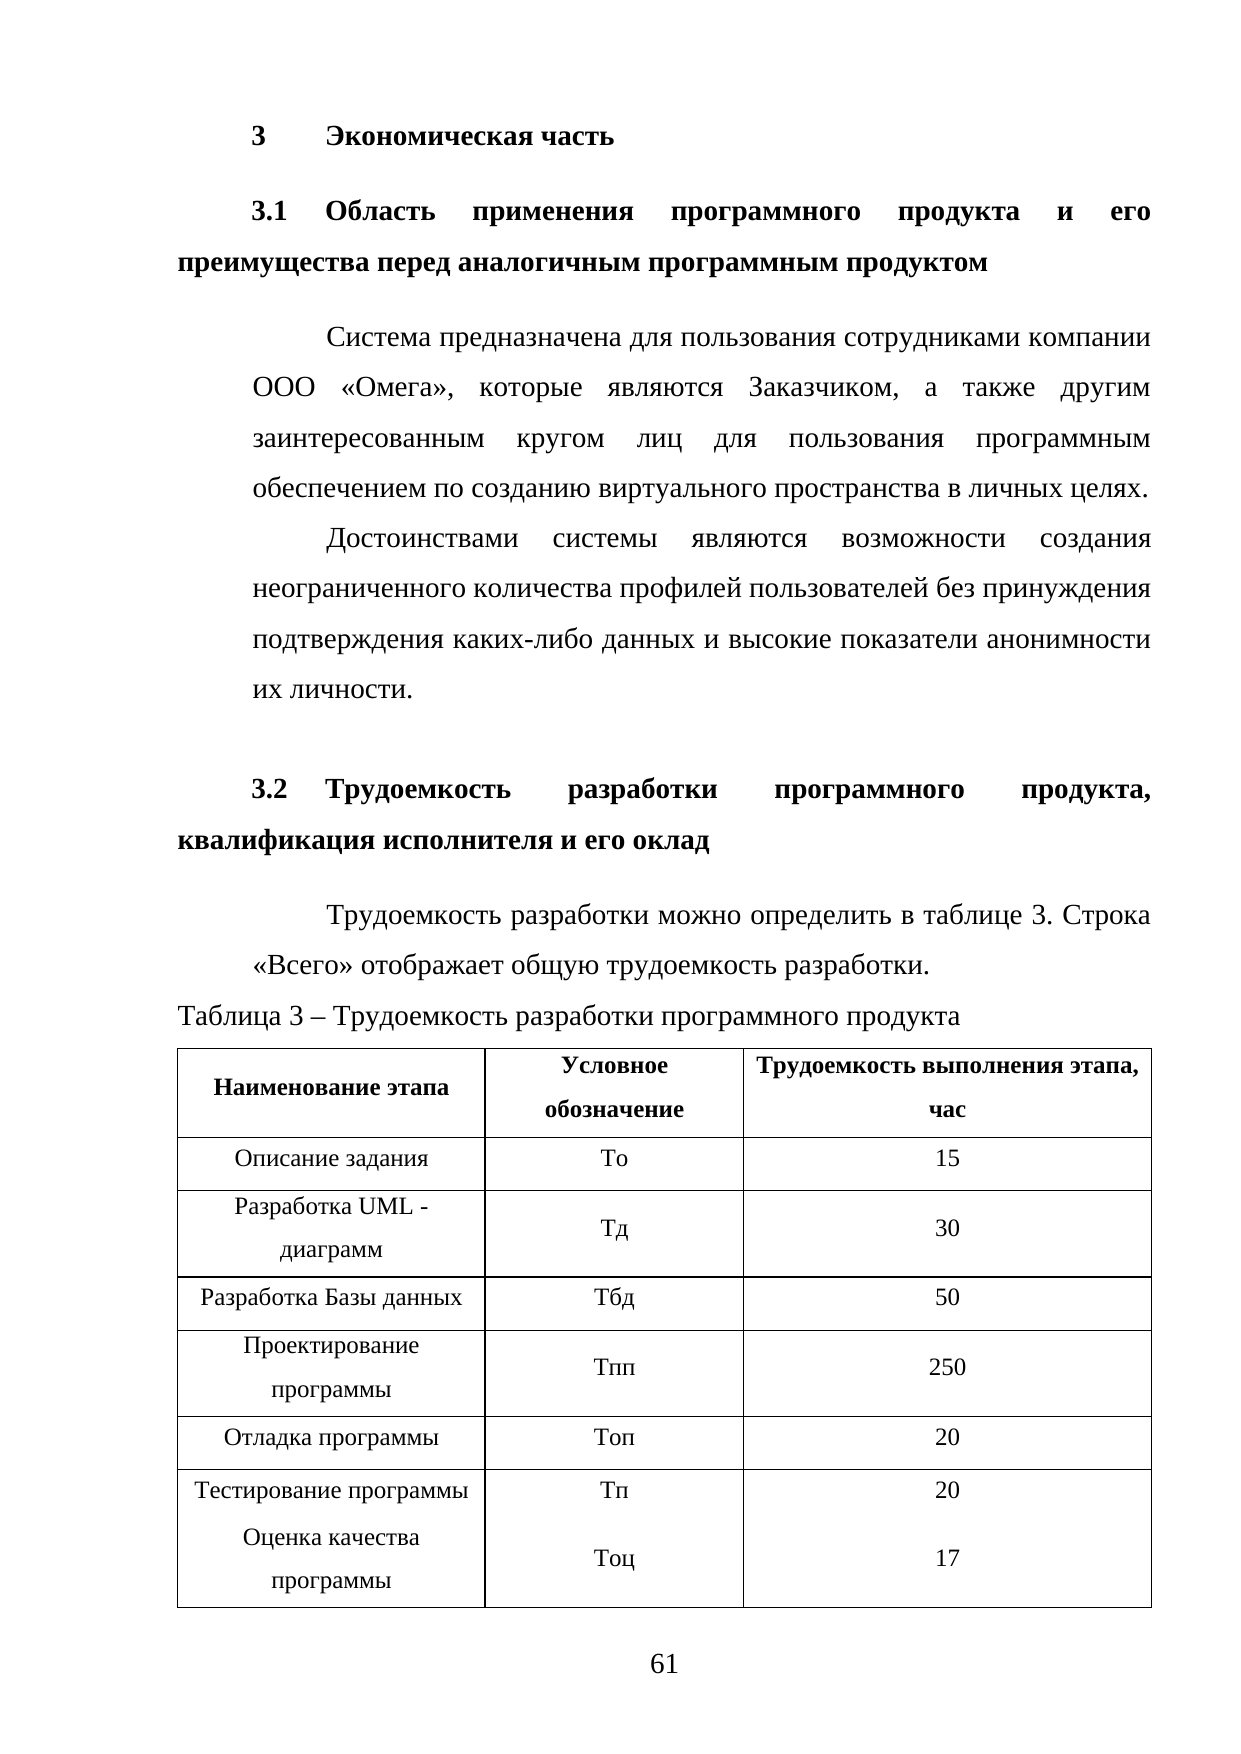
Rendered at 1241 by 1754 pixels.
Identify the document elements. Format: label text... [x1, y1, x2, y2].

table_cell 250 [744, 1331, 1151, 1416]
table_cell Тоц [486, 1522, 743, 1607]
table_cell 20 [744, 1417, 1151, 1469]
table_cell Тестирование программы [178, 1470, 484, 1522]
table_cell 20 [744, 1470, 1151, 1522]
text Система предназначена для пользования сотрудниками компании ООО «Омега», которые являются Заказчиком, а также другим заинтересованным кругом лиц для пользования программным обеспечением по созданию виртуального пространства в личных целях. [252, 319, 1152, 503]
table_header Трудоемкость выполнения этапа, час [744, 1049, 1151, 1137]
table_cell 15 [744, 1138, 1151, 1190]
list Экономическая часть [177, 118, 1152, 152]
table_cell То [486, 1138, 743, 1190]
table_cell Тпп [486, 1331, 743, 1416]
table_header Условное обозначение [486, 1049, 743, 1137]
table_cell Тп [486, 1470, 743, 1522]
table_cell Проектирование программы [178, 1331, 484, 1416]
table_cell 50 [744, 1278, 1151, 1329]
text Трудоемкость разработки можно определить в таблице 3. Строка «Всего» отображает общую трудоемкость разработки. [252, 897, 1152, 981]
text Достоинствами системы являются возможности создания неограниченного количества профилей пользователей без принуждения подтверждения каких-либо данных и высокие показатели анонимности их личности. [252, 520, 1152, 705]
table_cell Тбд [486, 1278, 743, 1329]
table_cell Отладка программы [178, 1417, 484, 1469]
table_cell Оценка качества программы [178, 1522, 484, 1607]
list Область применения программного продукта и его преимущества перед аналогичным программным продуктом [177, 193, 1152, 277]
table_cell Тд [486, 1191, 743, 1276]
table_cell Топ [486, 1417, 743, 1469]
list Трудоемкость разработки программного продукта, квалификация исполнителя и его оклад [177, 772, 1152, 855]
table_cell Разработка Базы данных [178, 1278, 484, 1329]
table_cell 17 [744, 1522, 1151, 1607]
table_header Наименование этапа [178, 1049, 484, 1137]
table_cell Описание задания [178, 1138, 484, 1190]
table_cell 30 [744, 1191, 1151, 1276]
text Таблица 3 – Трудоемкость разработки программного продукта [177, 998, 1152, 1031]
table_cell Разработка UML - диаграмм [178, 1191, 484, 1276]
